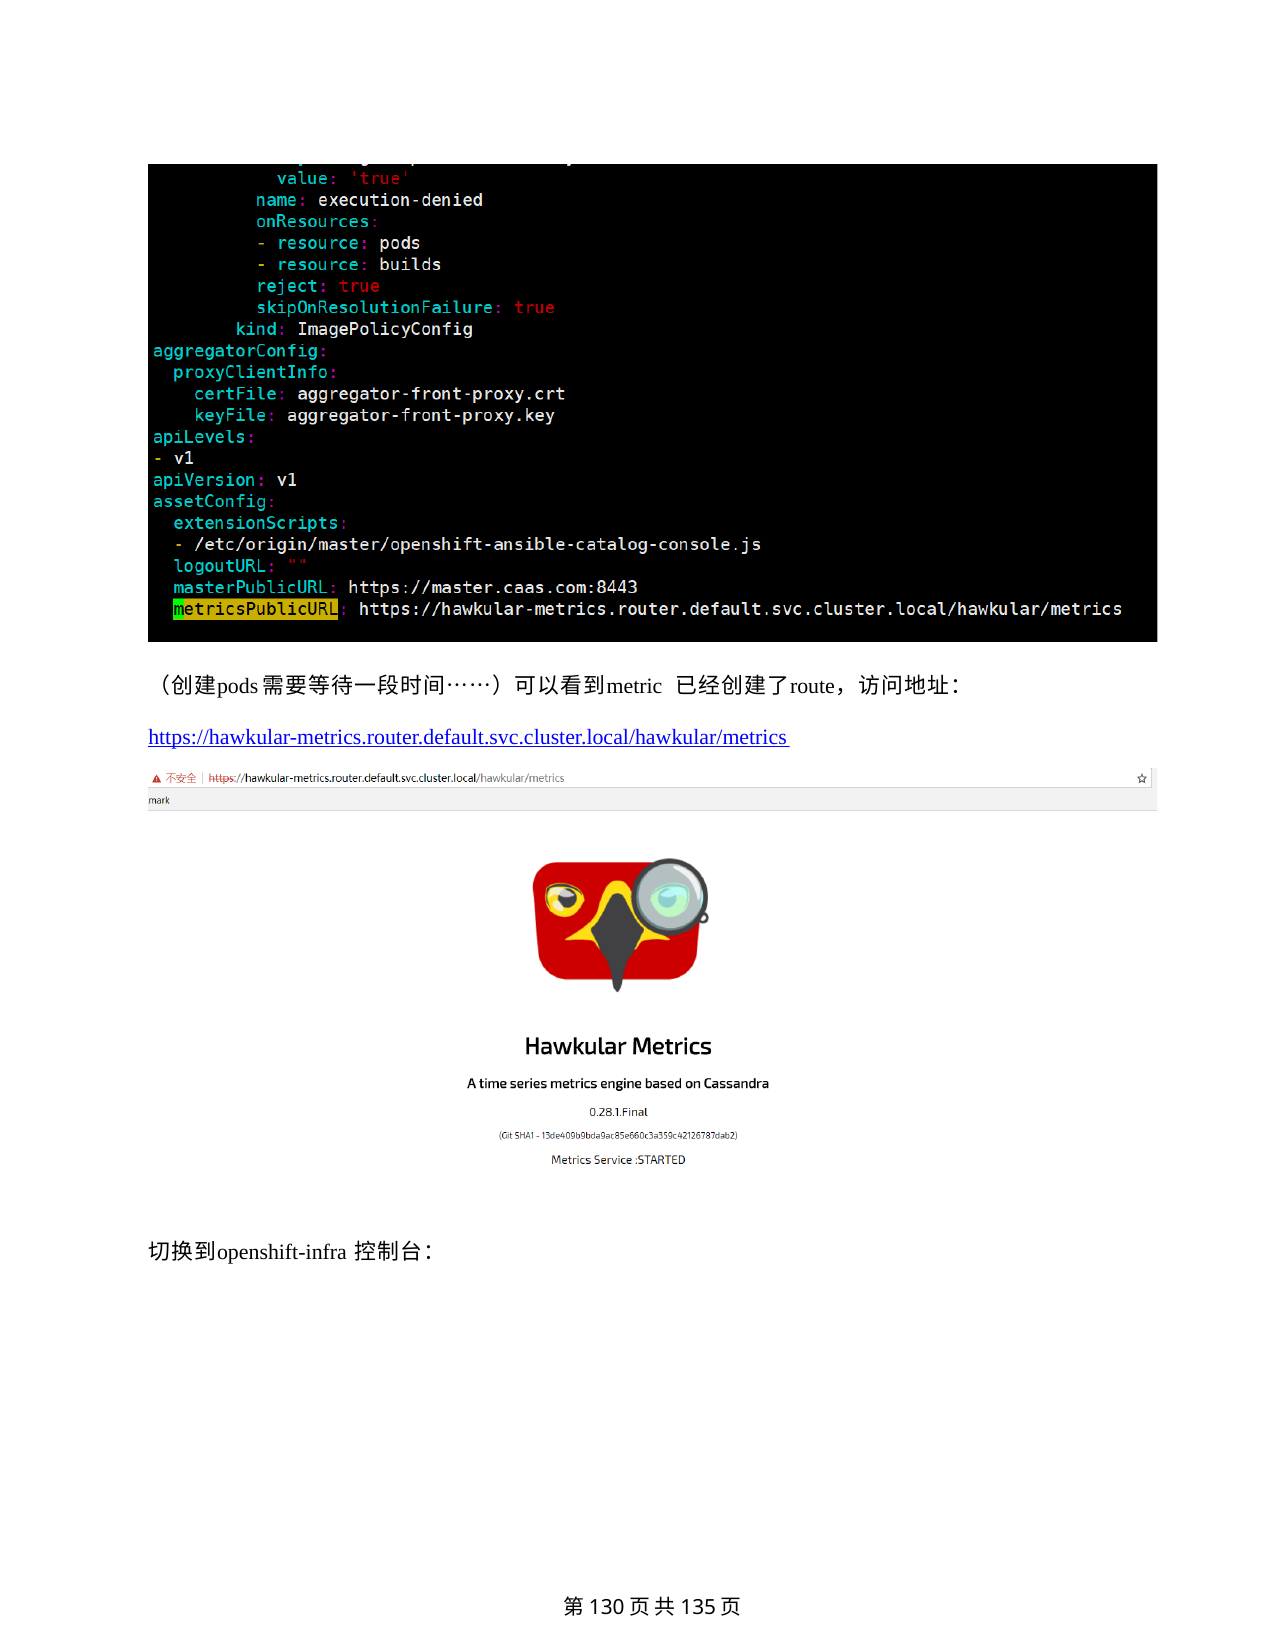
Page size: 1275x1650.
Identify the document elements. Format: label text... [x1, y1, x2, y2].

text 切换到openshift-infra控制台： [148, 1231, 1156, 1268]
picture [148, 164, 1158, 642]
text https://hawkular-metrics.router.default.svc.cluster.local/hawkular/metrics [148, 718, 1156, 756]
text （创建pods需要等待一段时间……）可以看到metric已经创建了route，访问地址： [148, 665, 1156, 702]
picture [148, 768, 1158, 1219]
